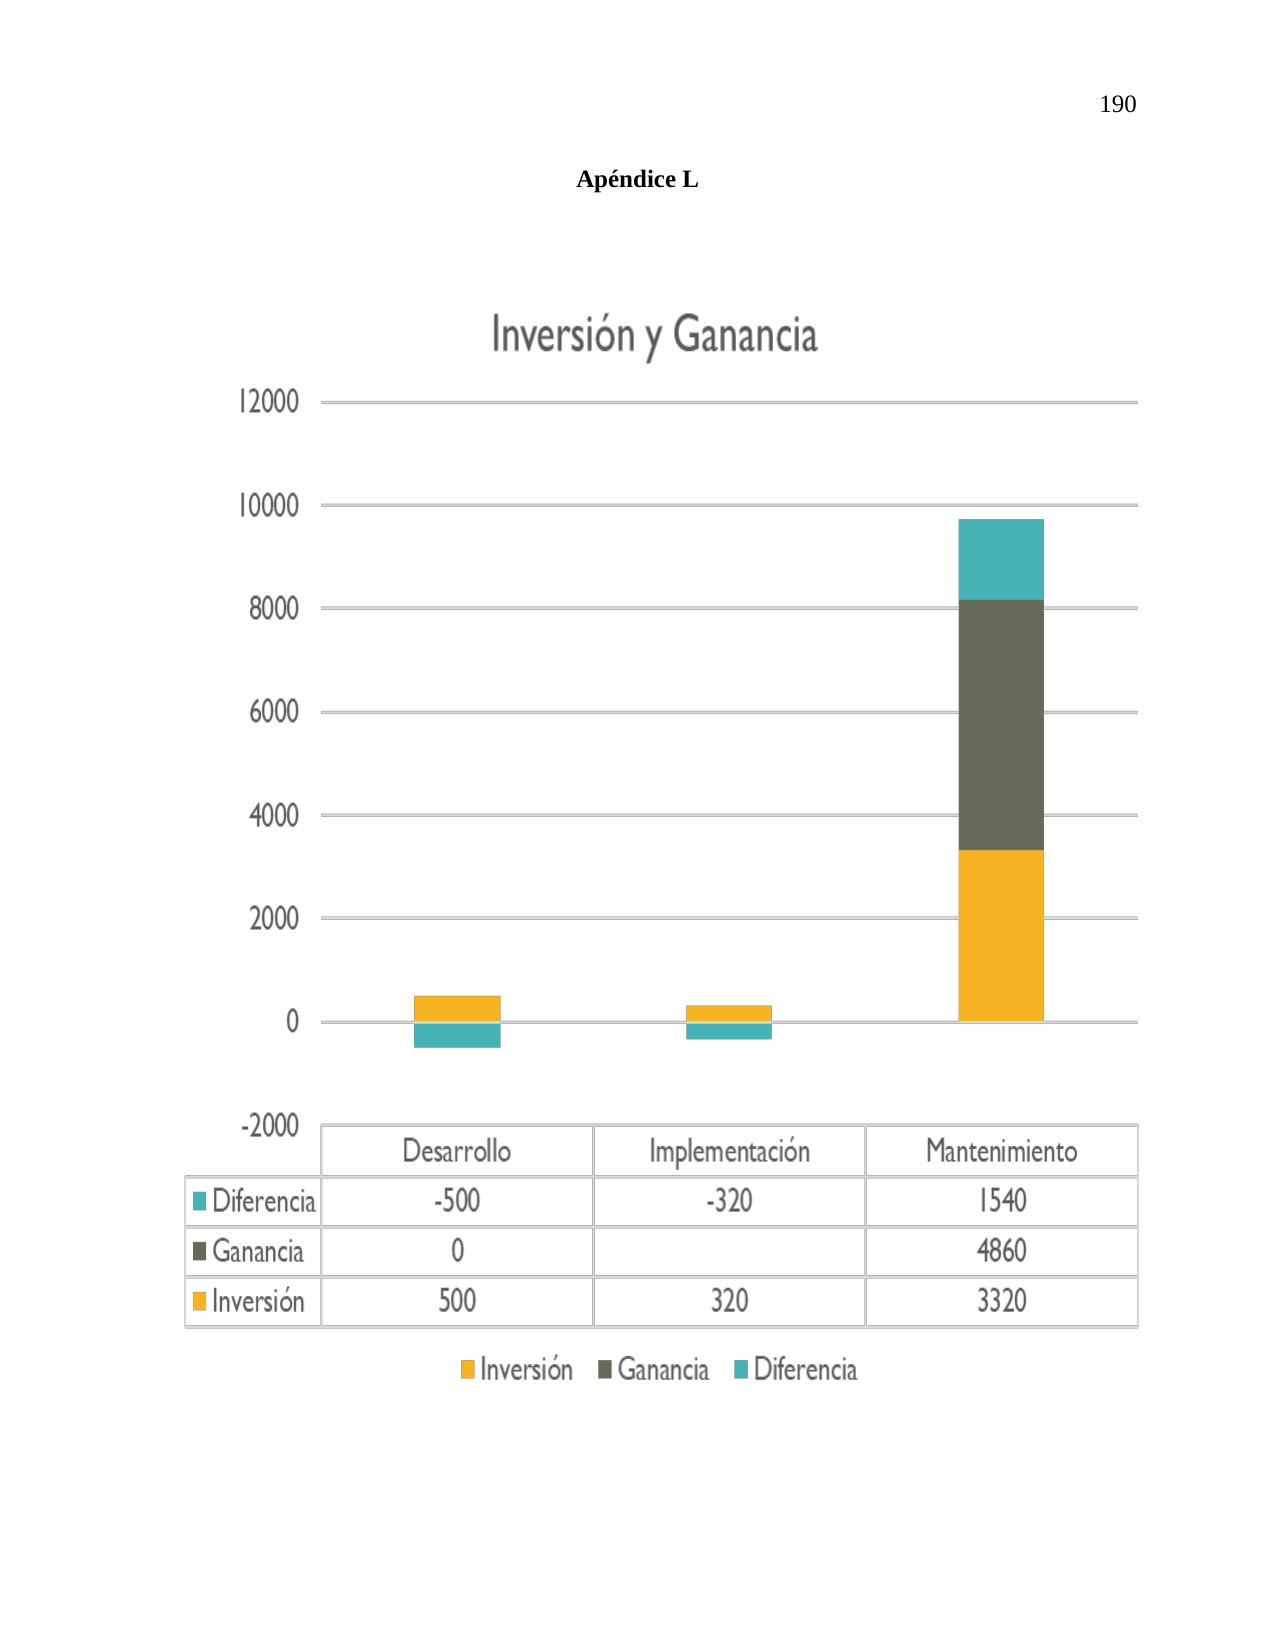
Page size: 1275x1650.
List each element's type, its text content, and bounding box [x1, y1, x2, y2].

picture [150, 279, 1160, 1416]
title Apéndice L [150, 164, 1125, 193]
